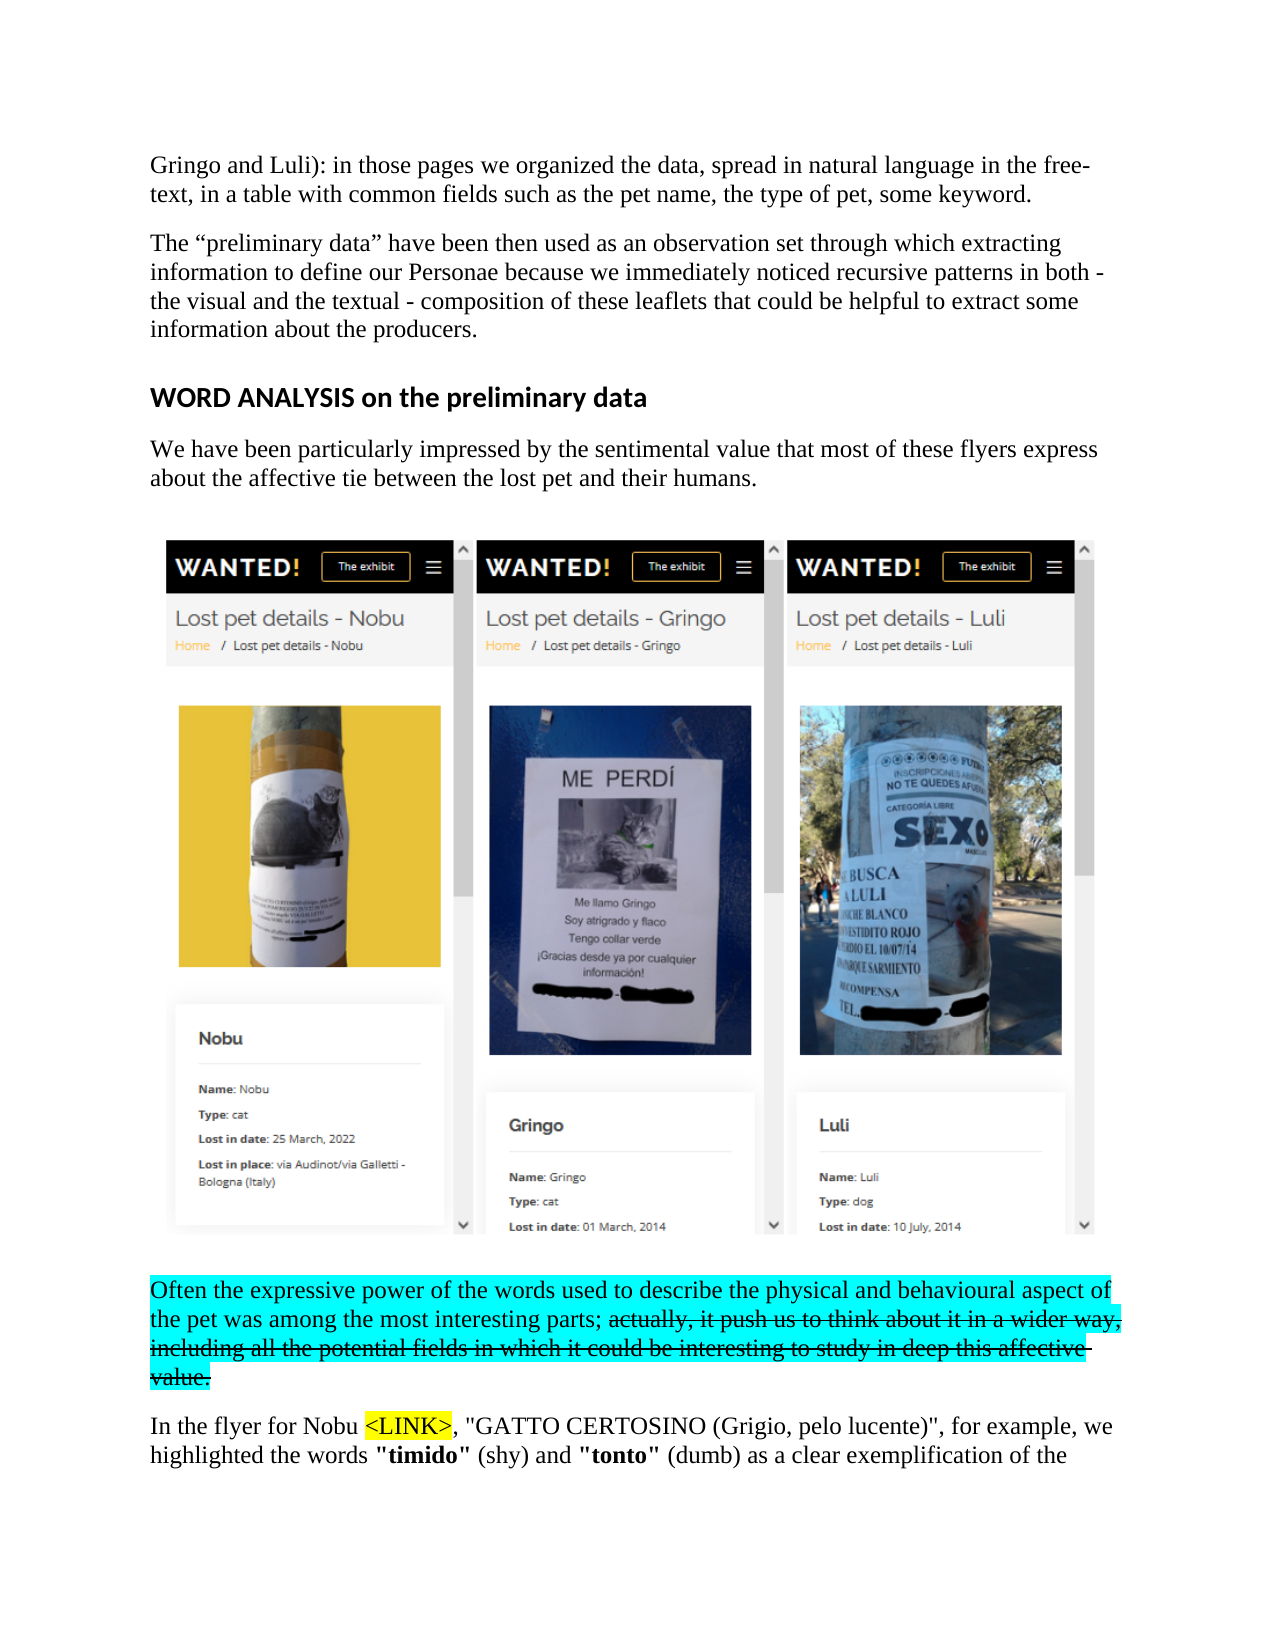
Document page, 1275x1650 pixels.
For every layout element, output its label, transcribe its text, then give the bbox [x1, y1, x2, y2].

picture [150, 531, 1121, 1246]
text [150, 150, 1125, 207]
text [150, 1411, 1125, 1469]
text Often the expressive power of the words used to describe the physical and behavioural aspect of the pet was among the most interesting parts; actually, it push us to think about it in a wider way, including all the potential fields in which it could be interesting to study in deep this affective value. [210, 1275, 1125, 1390]
text The “preliminary data” have been then used as an observation set through which extracting information to define our Personae because we immediately noticed recursive patterns in both - the visual and the textual - composition of these leaflets that could be helpful to extract some information about the producers. [150, 228, 1125, 343]
subtitle WORD ANALYSIS on the preliminary data [150, 379, 1125, 414]
text We have been particularly impressed by the sentimental value that most of these flyers express about the affective tie between the lost pet and their humans. [150, 434, 1125, 491]
